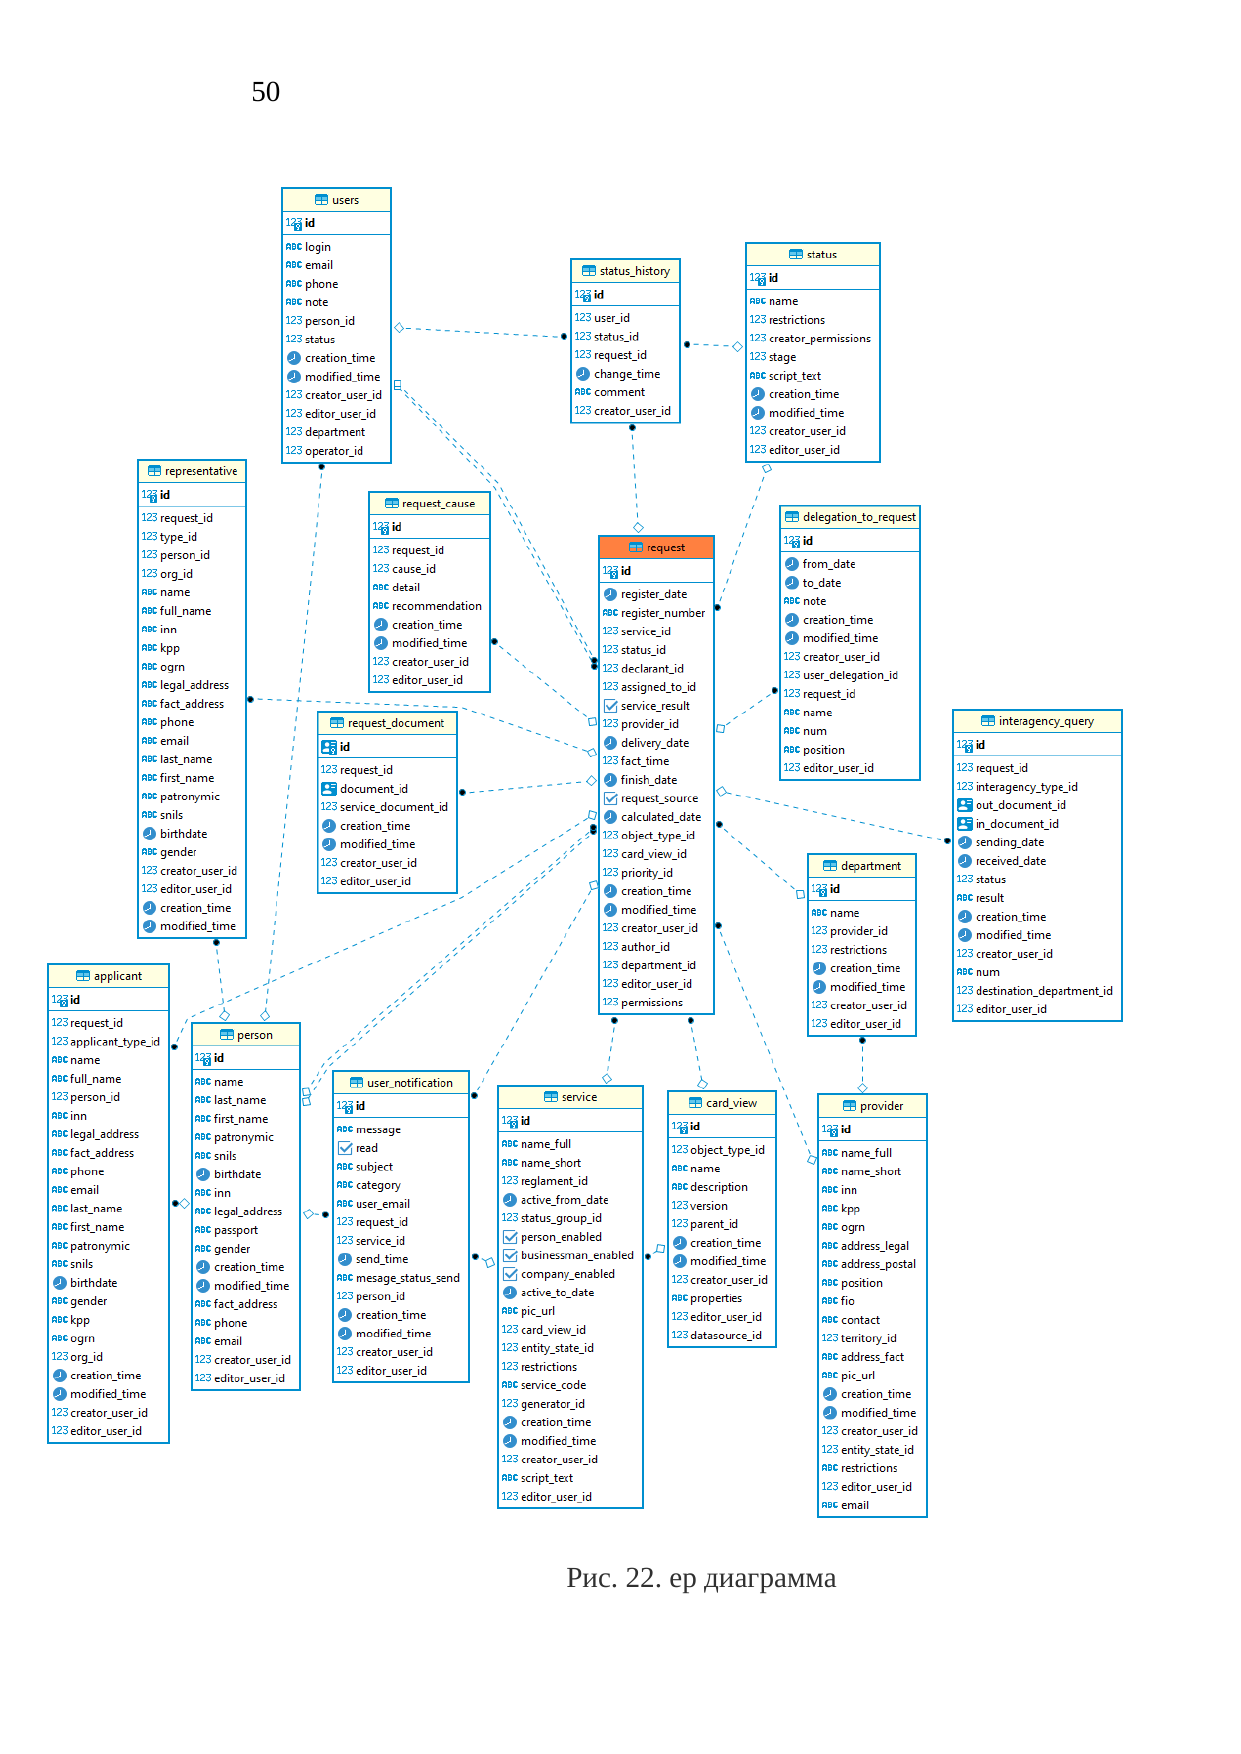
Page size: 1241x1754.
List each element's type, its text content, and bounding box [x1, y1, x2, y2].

text Рис. 22. ер диаграмма [177, 1560, 1152, 1593]
picture [29, 174, 1144, 1544]
